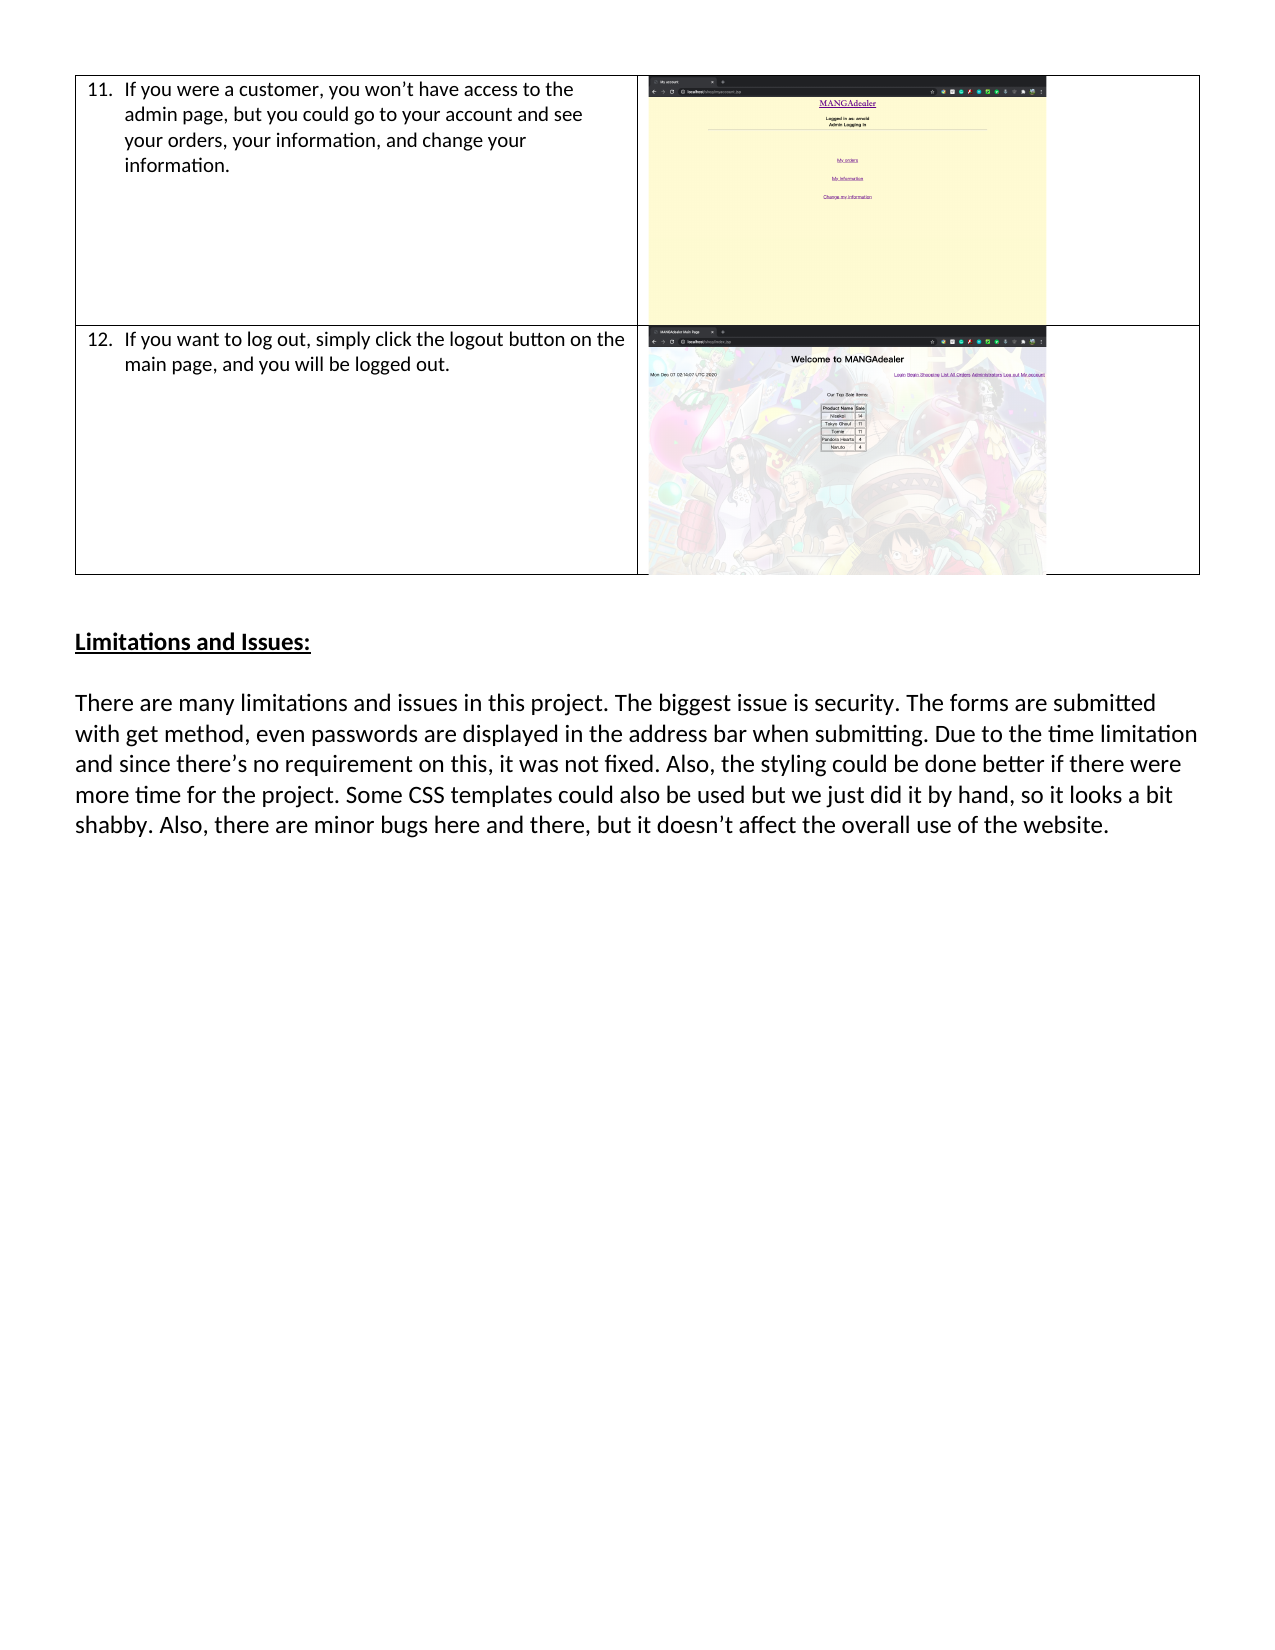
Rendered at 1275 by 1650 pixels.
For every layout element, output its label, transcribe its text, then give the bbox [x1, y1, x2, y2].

text Limitations and Issues: [75, 626, 1200, 657]
table_cell If you were a customer, you won’t have access to the admin page, but you could go to your account and see your orders, your information, and change your information. [76, 76, 637, 325]
table_cell [1047, 326, 1199, 574]
text There are many limitations and issues in this project. The biggest issue is security. The forms are submitted with get method, even passwords are displayed in the address bar when submitting. Due to the time limitation and since there’s no requirement on this, it was not fixed. Also, the styling could be done better if there were more time for the project. Some CSS templates could also be used but we just did it by hand, so it looks a bit shabby. Also, there are minor bugs here and there, but it doesn’t affect the overall use of the website. [75, 687, 1200, 840]
table_cell [638, 326, 648, 574]
table_cell [1047, 76, 1199, 325]
picture [648, 76, 1047, 575]
table_cell If you want to log out, simply click the logout button on the main page, and you will be logged out. [76, 326, 637, 574]
table_cell [638, 76, 648, 325]
